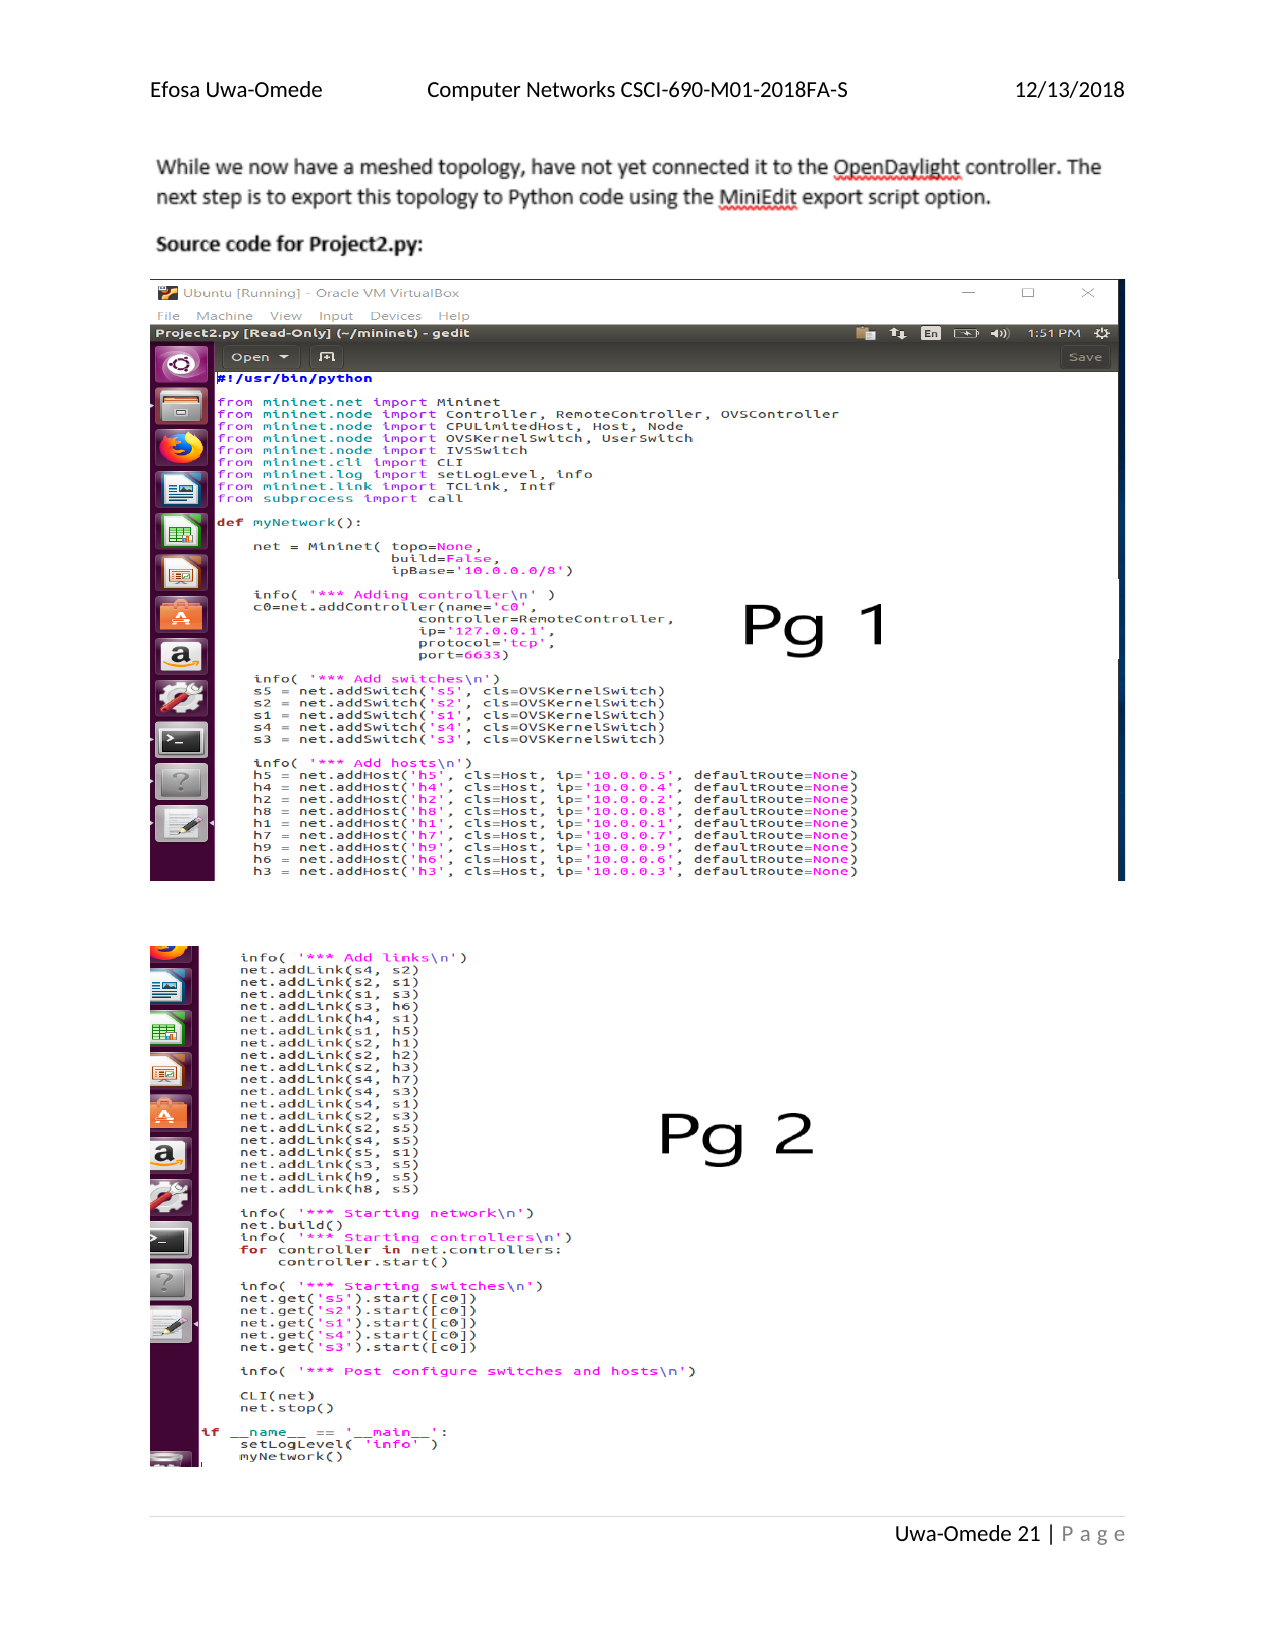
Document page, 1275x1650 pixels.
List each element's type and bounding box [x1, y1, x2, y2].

picture [150, 279, 1125, 881]
picture [150, 946, 1125, 1467]
picture [150, 150, 1125, 261]
